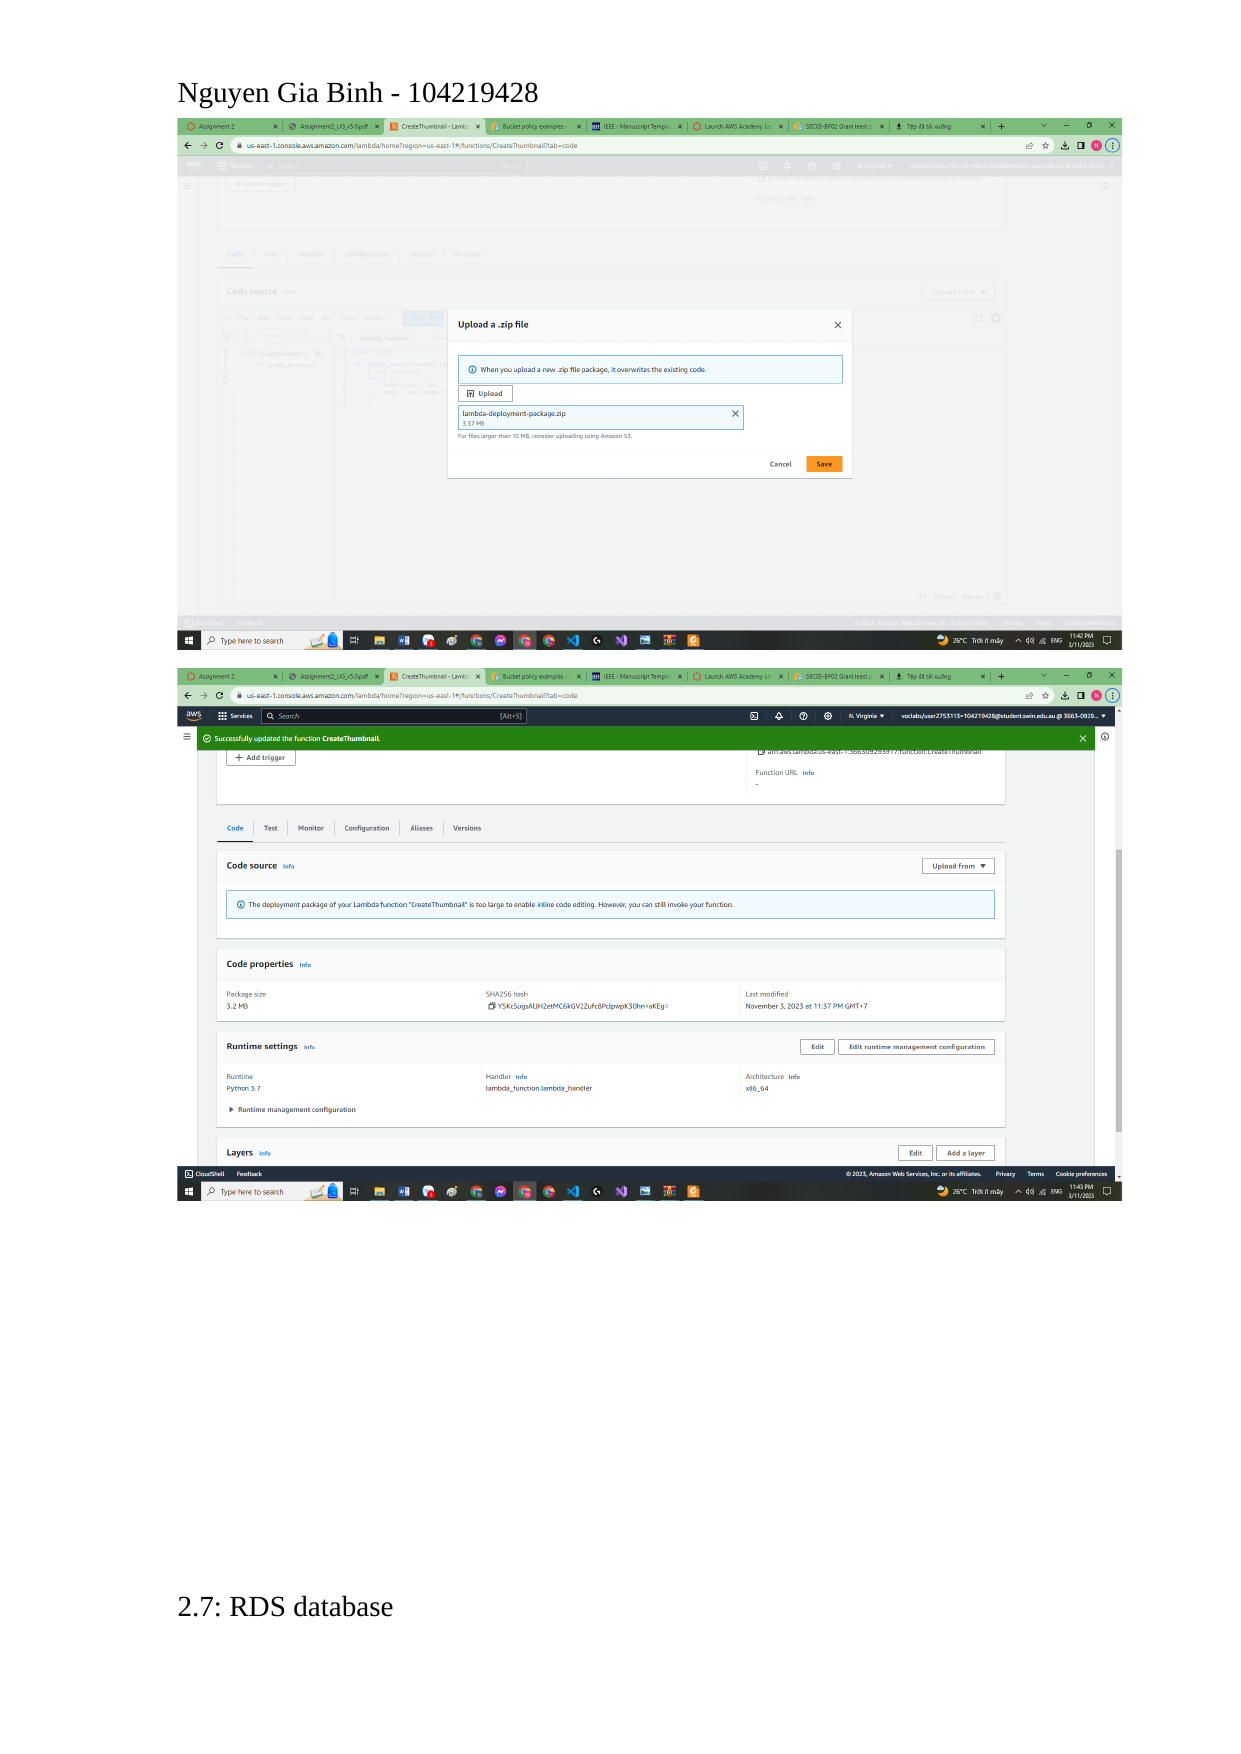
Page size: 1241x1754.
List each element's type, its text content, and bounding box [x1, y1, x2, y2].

picture [177, 118, 1123, 650]
text 2.7: RDS database [177, 1589, 1122, 1623]
picture [177, 668, 1123, 1201]
